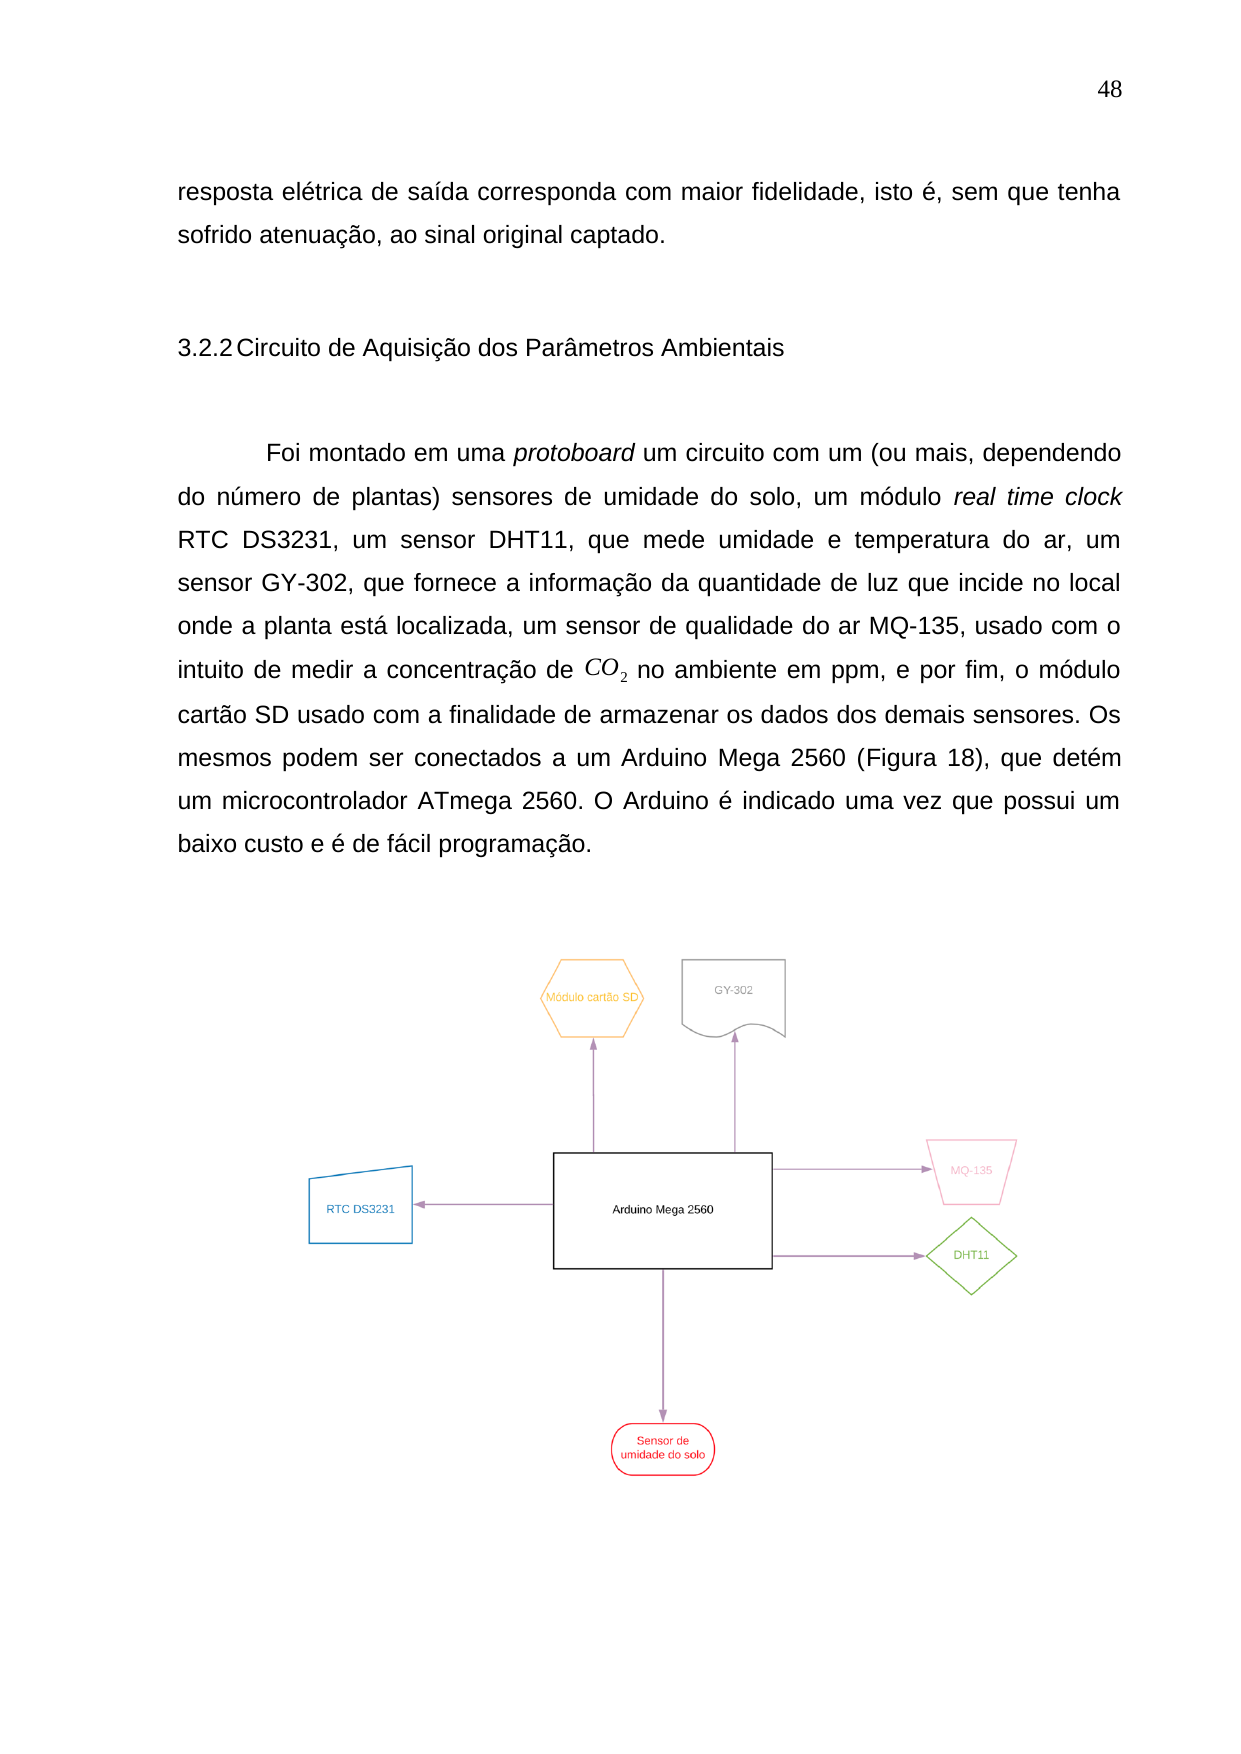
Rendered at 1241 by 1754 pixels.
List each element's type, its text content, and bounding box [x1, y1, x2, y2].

picture [300, 948, 1027, 1483]
text Foi montado em uma protoboard um circuito com um (ou mais, dependendo do número de plantas) sensores de umidade do solo, um módulo real time clock RTC DS3231, um sensor DHT11, que mede umidade e temperatura do ar, um sensor GY-302, que fornece a informação da quantidade de luz que incide no local onde a planta está localizada, um sensor de qualidade do ar MQ-135, usado com o intuito de medir a concentração de no ambiente em ppm, e por fim, o módulo cartão SD usado com a finalidade de armazenar os dados dos demais sensores. Os mesmos podem ser conectados a um Arduino Mega 2560 (Figura 18), que detém um microcontrolador ATmega 2560. O Arduino é indicado uma vez que possui um baixo custo e é de fácil programação. [177, 438, 1122, 858]
subtitle Circuito de Aquisição dos Parâmetros Ambientais [177, 333, 1122, 361]
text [177, 177, 1122, 249]
